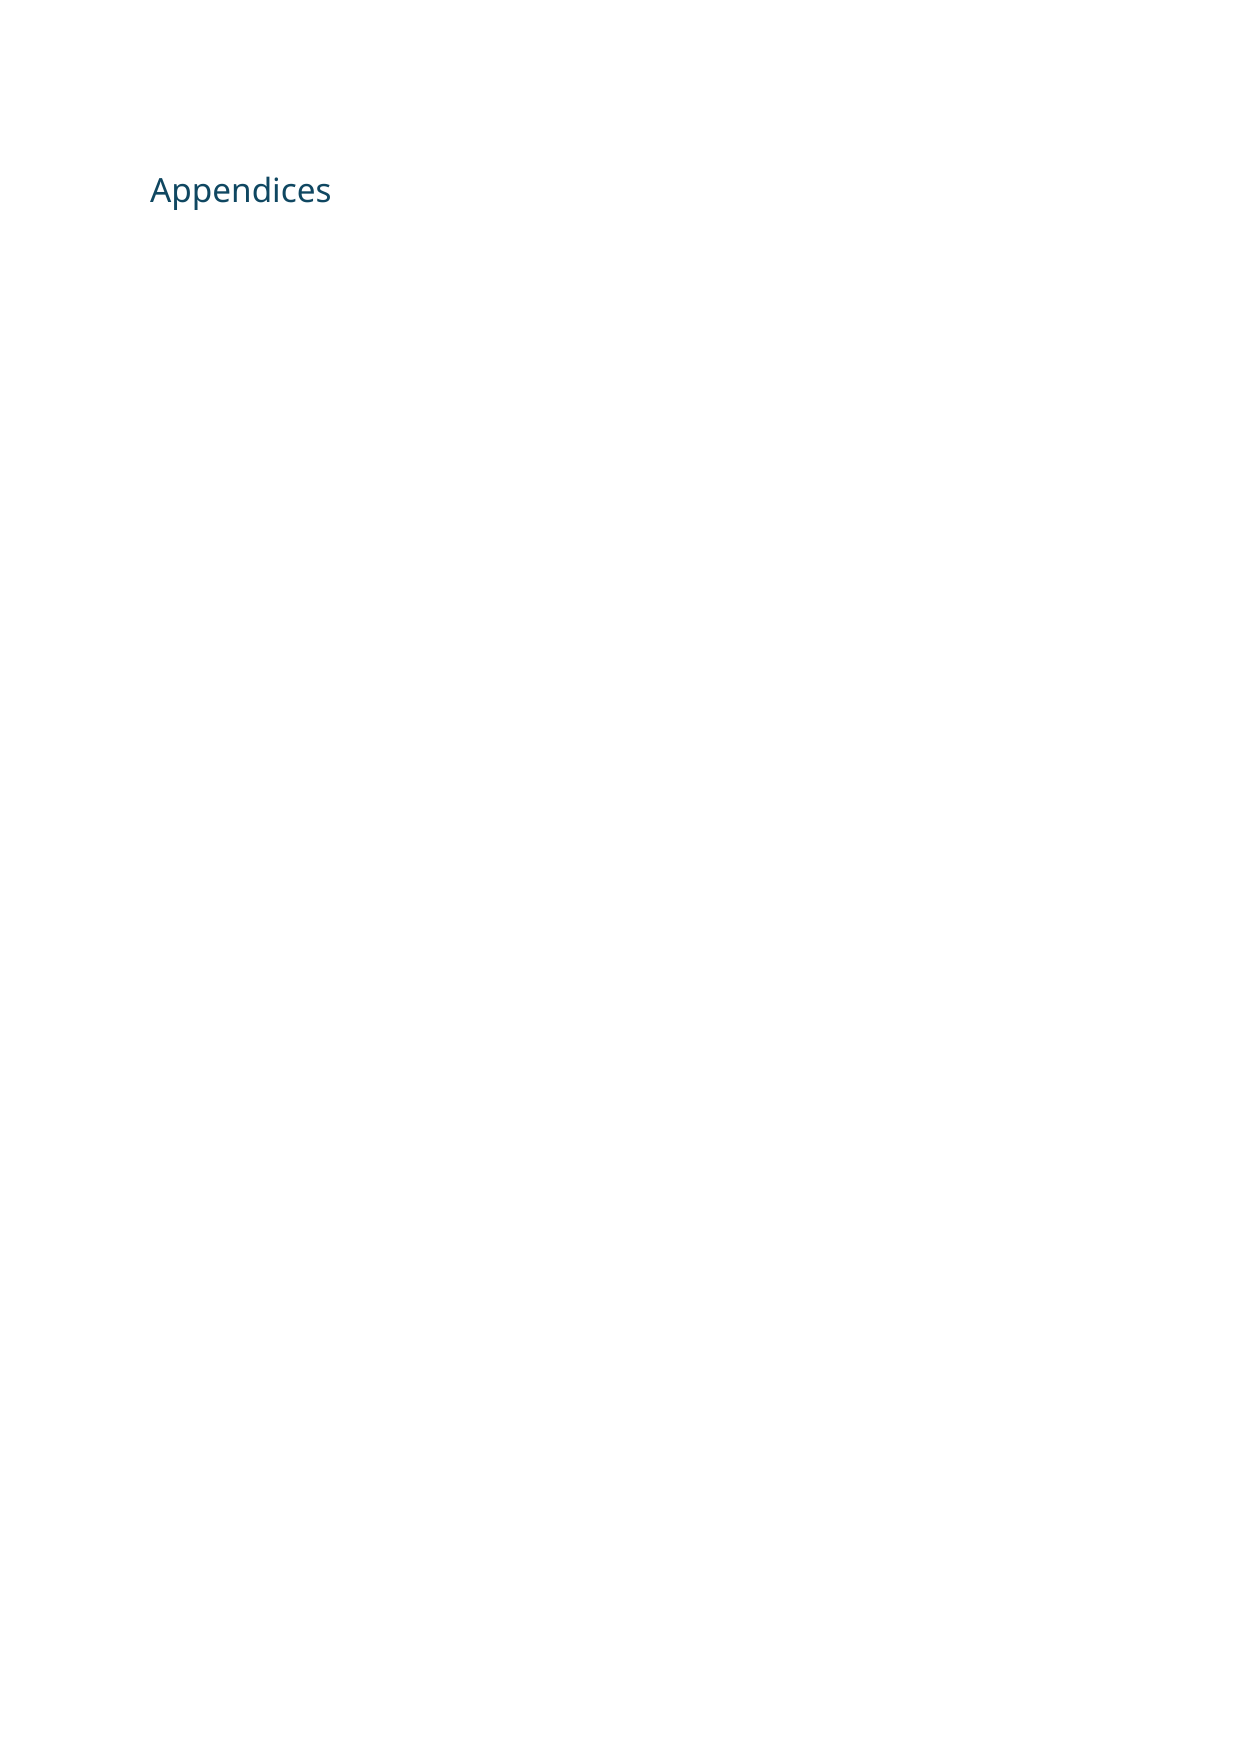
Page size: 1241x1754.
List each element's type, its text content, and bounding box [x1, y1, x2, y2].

subtitle Appendices [150, 167, 1090, 212]
